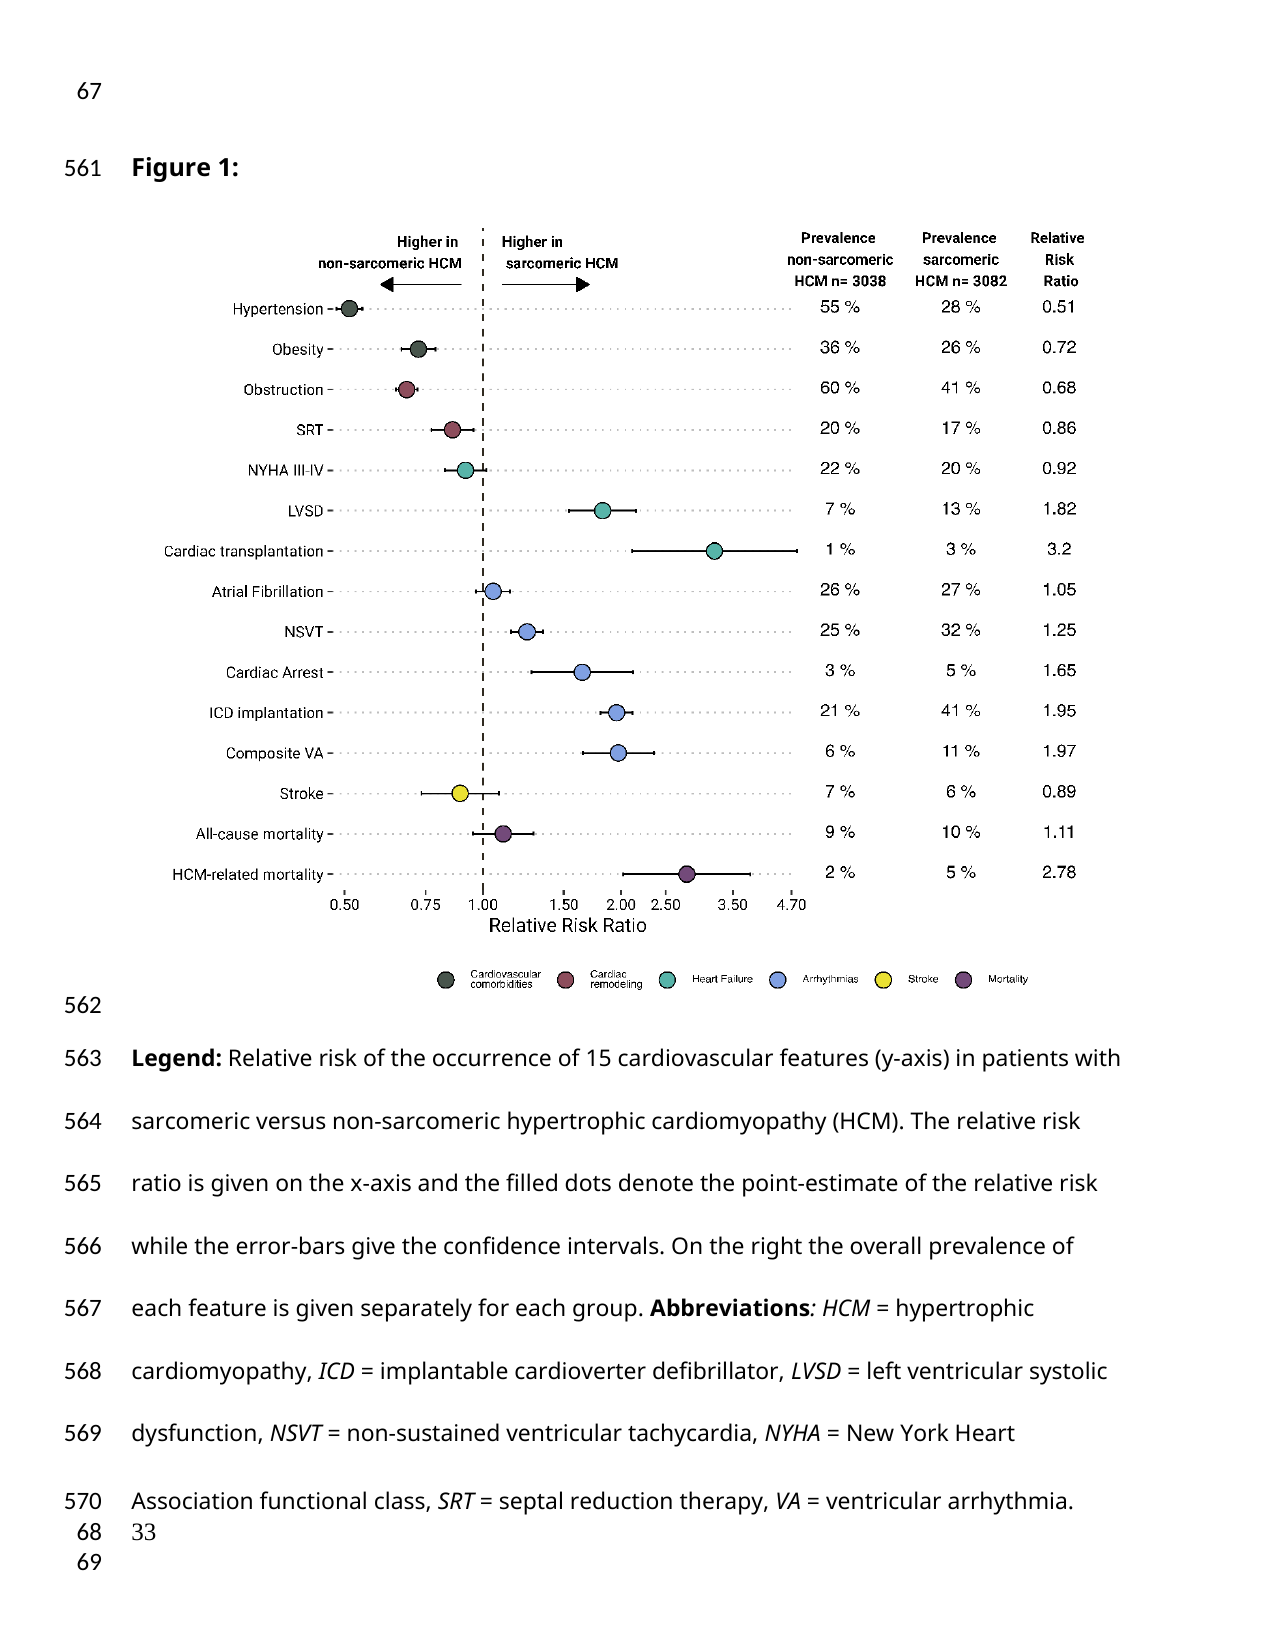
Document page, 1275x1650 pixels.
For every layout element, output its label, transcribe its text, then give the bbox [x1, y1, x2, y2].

text Legend: Relative risk of the occurrence of 15 cardiovascular features (y-axis) in patients with sarcomeric versus non-sarcomeric hypertrophic cardiomyopathy (HCM). The relative risk ratio is given on the x-axis and the filled dots denote the point-estimate of the relative risk while the error-bars give the confidence intervals. On the right the overall prevalence of each feature is given separately for each group. Abbreviations: HCM = hypertrophic cardiomyopathy, ICD = implantable cardioverter defibrillator, LVSD = left ventricular systolic dysfunction, NSVT = non-sustained ventricular tachycardia, NYHA = New York Heart Association functional class, SRT = septal reduction therapy, VA = ventricular arrhythmia. [131, 1042, 1125, 1517]
picture [131, 218, 1125, 1014]
text Figure 1: [131, 150, 1125, 184]
